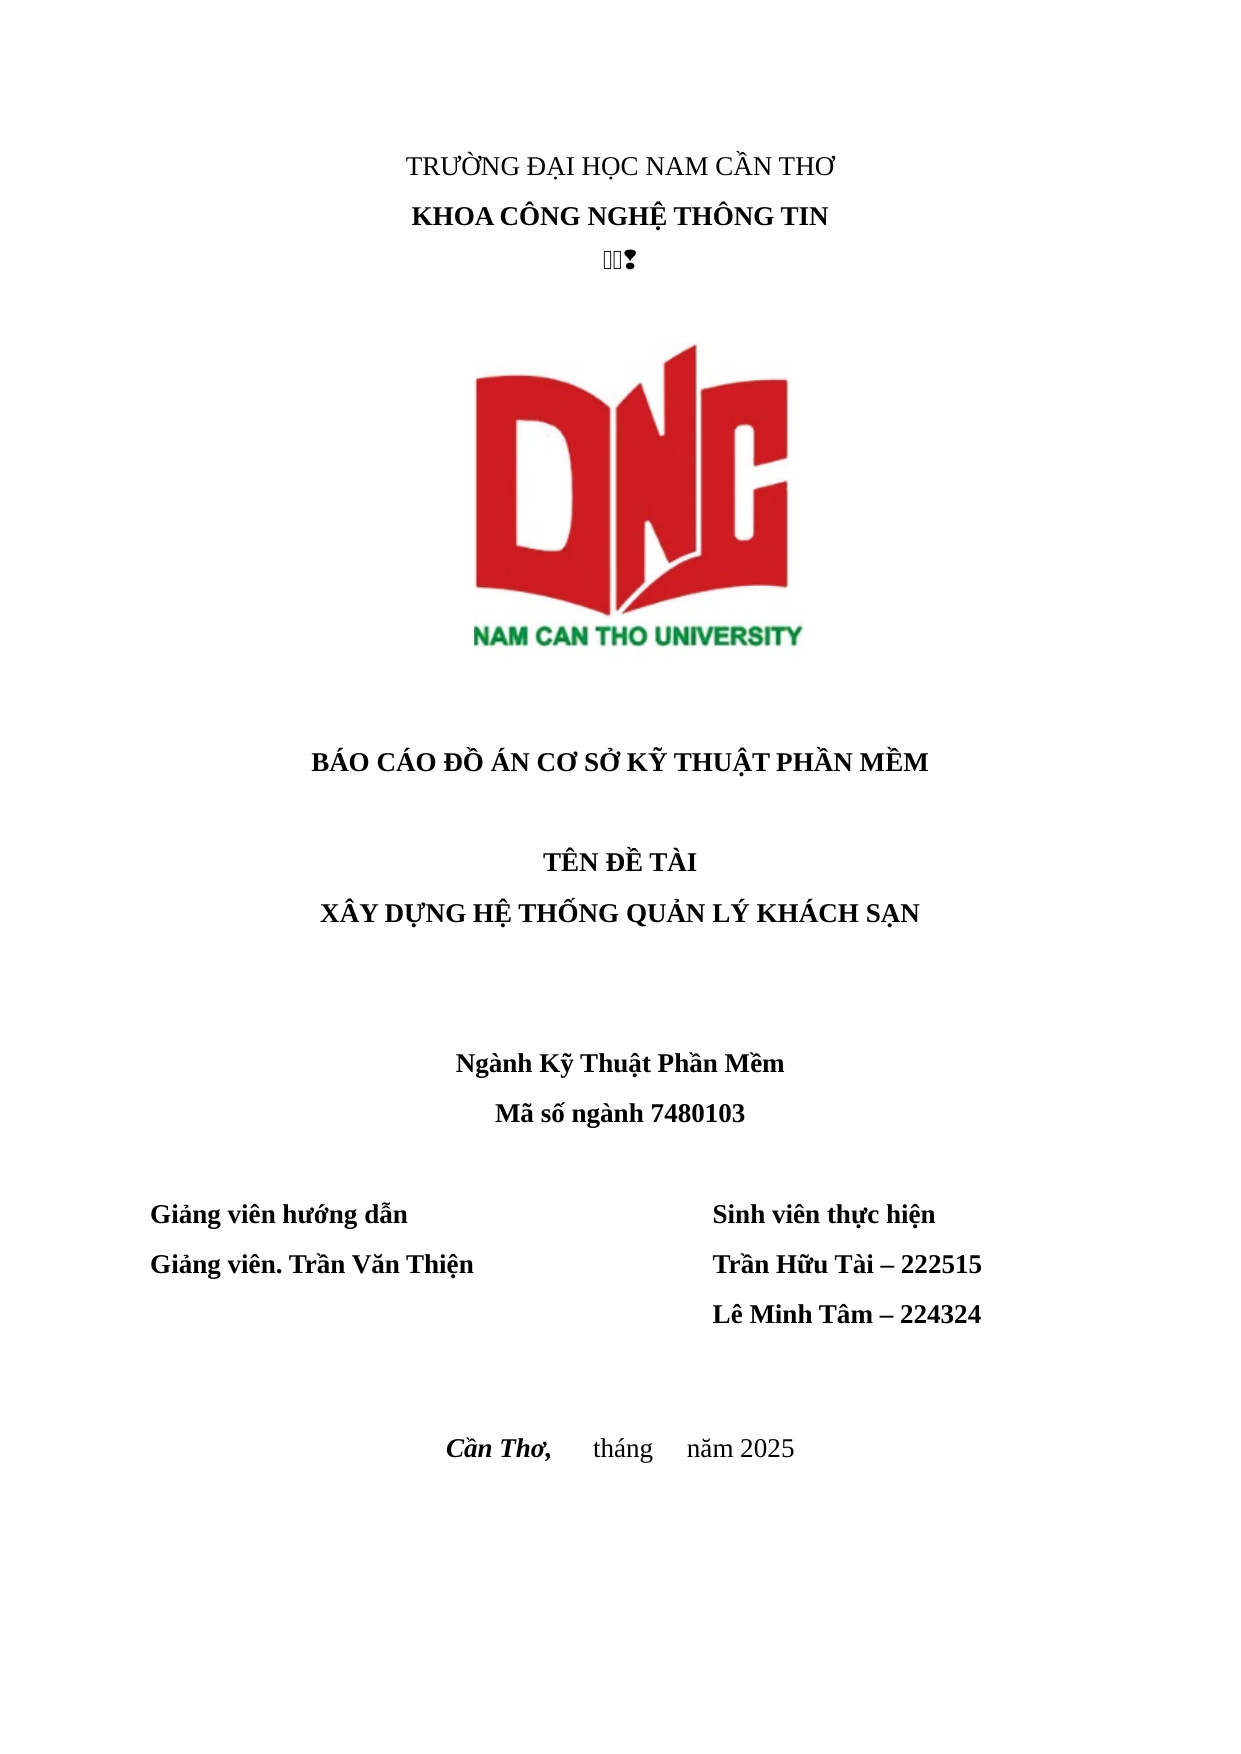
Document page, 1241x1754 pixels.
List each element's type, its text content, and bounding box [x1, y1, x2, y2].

text XÂY DỰNG HỆ THỐNG QUẢN LÝ KHÁCH SẠN [150, 897, 1090, 928]
text TRƯỜNG ĐẠI HỌC NAM CẦN THƠ [150, 150, 1090, 181]
subtitle Cần Thơ, tháng năm 2025 [150, 1432, 1090, 1463]
text Ngành Kỹ Thuật Phần Mềm [150, 1047, 1090, 1078]
text Mã số ngành 7480103 [150, 1098, 1090, 1129]
text Giảng viên hướng dẫn Sinh viên thực hiện [150, 1198, 1090, 1229]
text BÁO CÁO ĐỒ ÁN CƠ SỞ KỸ THUẬT PHẦN MỀM [150, 746, 1090, 777]
text Giảng viên. Trần Văn Thiện Trần Hữu Tài – 222515 [150, 1248, 1090, 1279]
text KHOA CÔNG NGHỆ THÔNG TIN [150, 200, 1090, 231]
text TÊN ĐỀ TÀI [150, 847, 1090, 878]
picture [471, 342, 806, 655]
text Lê Minh Tâm – 224324 [150, 1298, 1090, 1329]
